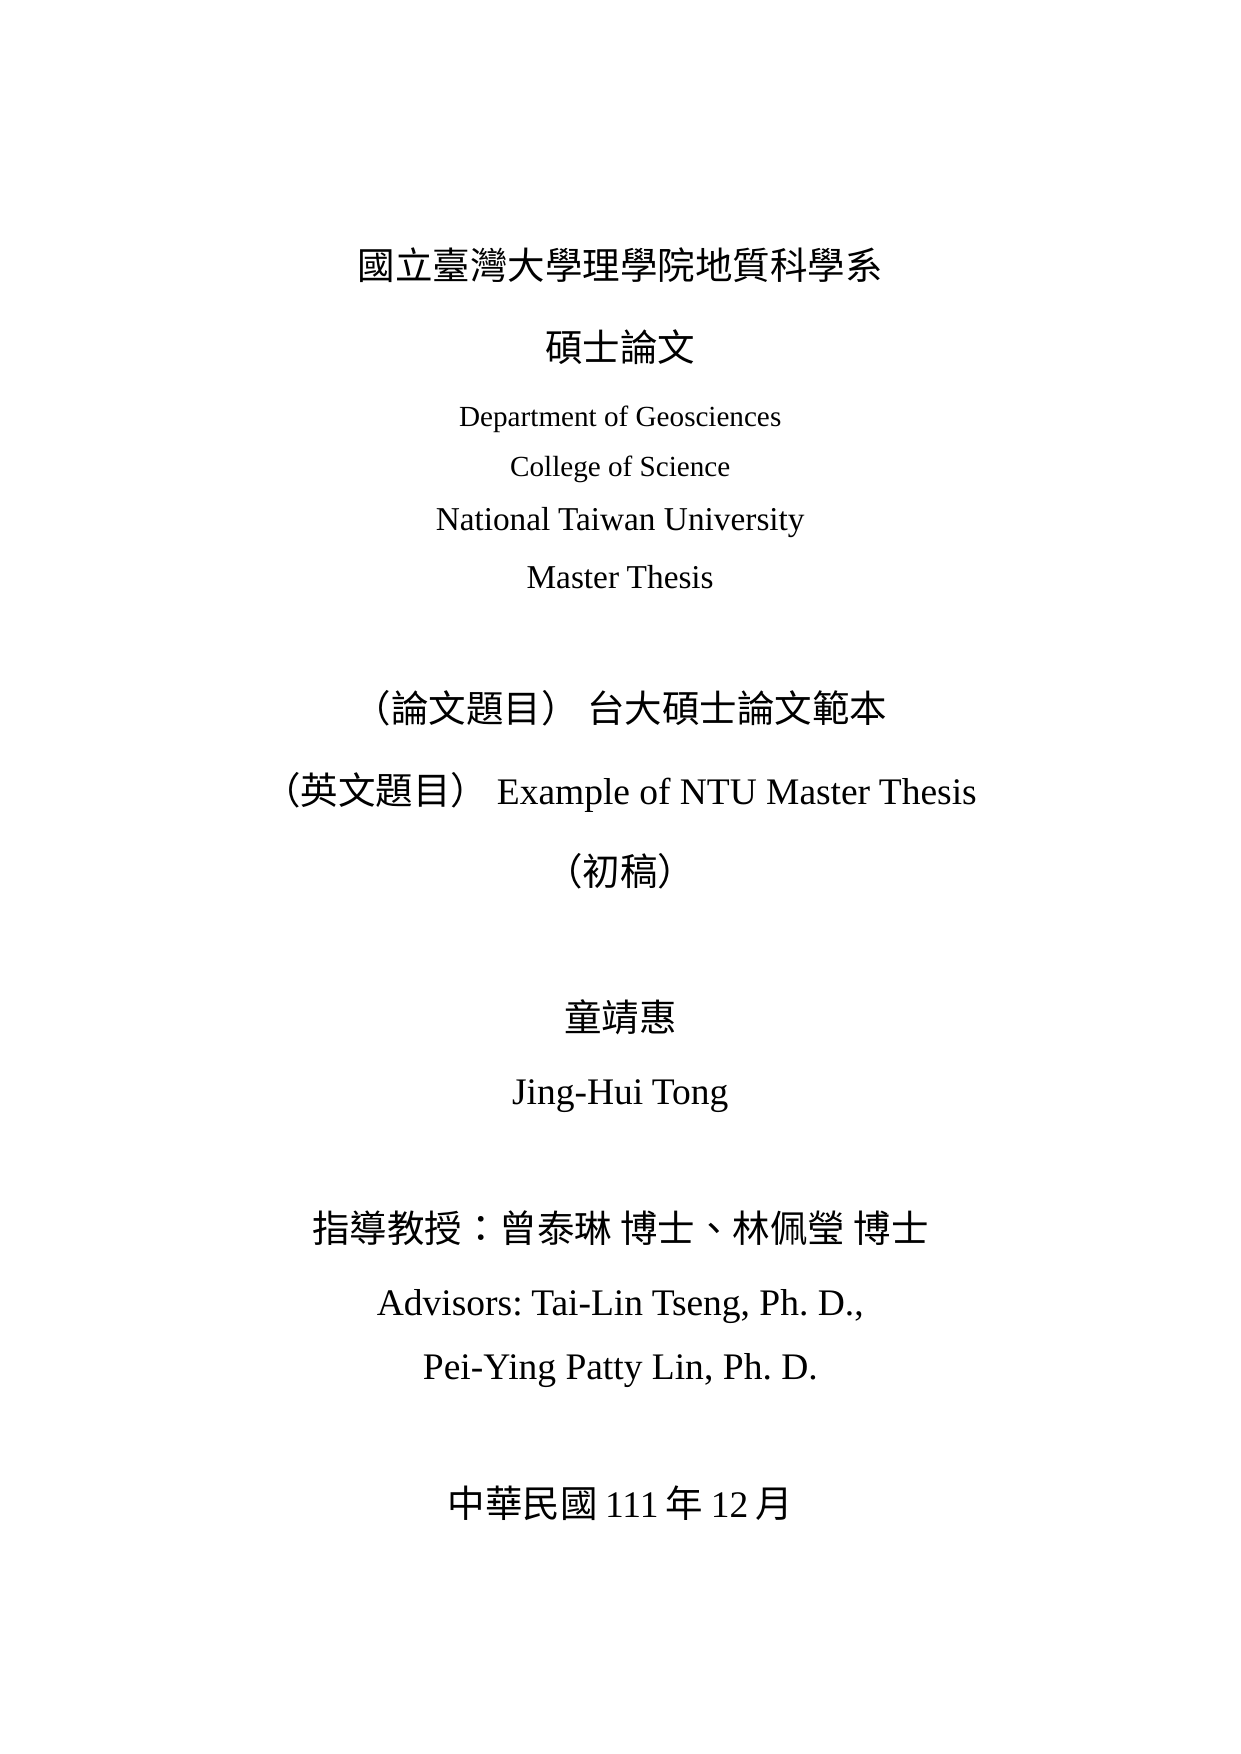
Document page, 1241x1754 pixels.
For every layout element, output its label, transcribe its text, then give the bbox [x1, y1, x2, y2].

text Master Thesis [118, 557, 1122, 595]
text Advisors: Tai-Lin Tseng, Ph. D., [118, 1280, 1122, 1323]
text 碩士論文 [118, 318, 1122, 372]
text 國立臺灣大學理學院地質科學系 [118, 236, 1122, 291]
text Jing-Hui Tong [118, 1069, 1122, 1112]
text Pei-Ying Patty Lin, Ph. D. [118, 1345, 1122, 1388]
text 童靖惠 [118, 988, 1122, 1042]
text College of Science [118, 449, 1122, 483]
text National Taiwan University [118, 499, 1122, 538]
text 指導教授：曾泰琳 博士、林佩瑩 博士 [118, 1199, 1122, 1253]
text （論文題目） 台大碩士論文範本 [118, 679, 1122, 733]
text （英文題目） Example of NTU Master Thesis [118, 761, 1122, 815]
text （初稿） [118, 842, 1122, 896]
text Department of Geosciences [118, 399, 1122, 432]
text 中華民國111年12月 [118, 1474, 1122, 1528]
